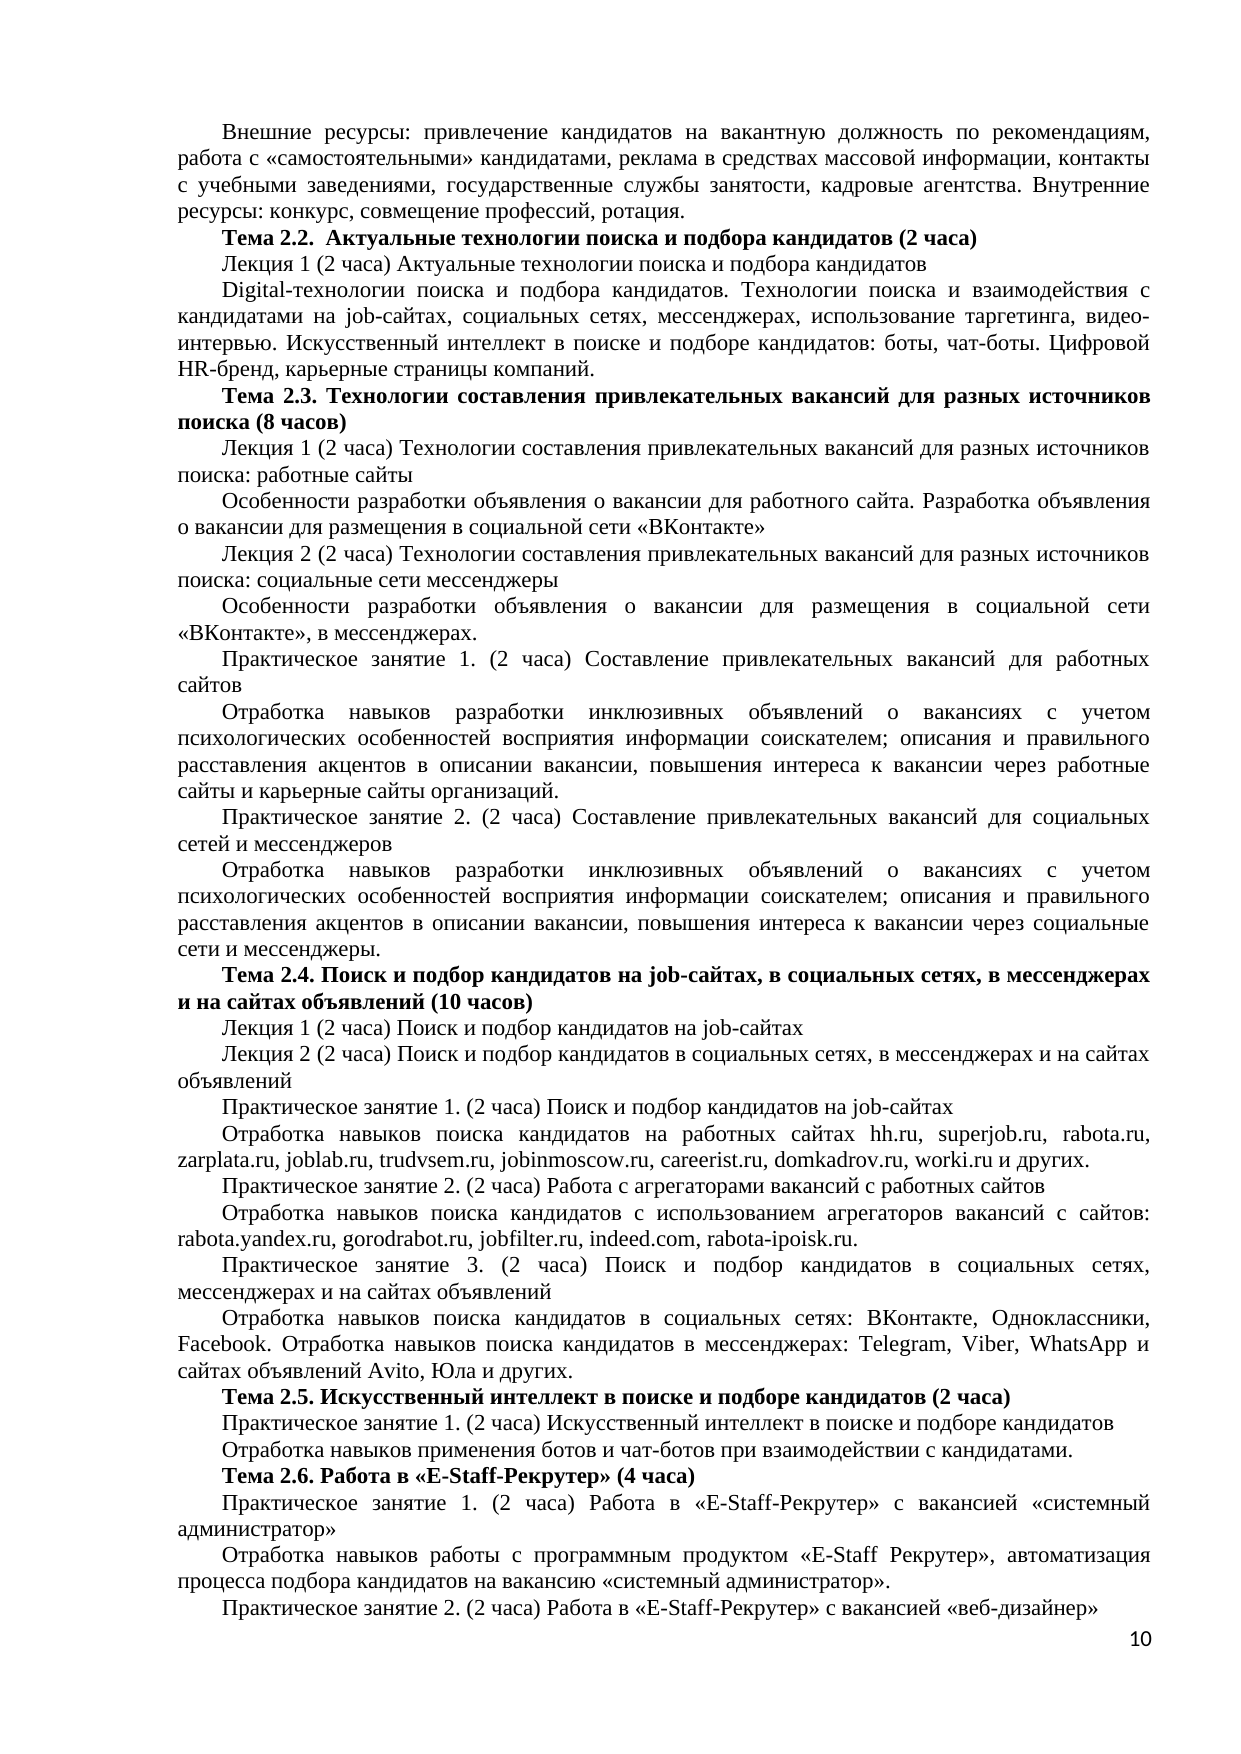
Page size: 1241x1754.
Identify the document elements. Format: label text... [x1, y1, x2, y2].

text Отработка навыков разработки инклюзивных объявлений о вакансиях с учетом психологических особенностей восприятия информации соискателем; описания и правильного расставления акцентов в описании вакансии, повышения интереса к вакансии через социальные сети и мессенджеры. [177, 856, 1152, 961]
text Особенности разработки объявления о вакансии для работного сайта. Разработка объявления о вакансии для размещения в социальной сети «ВКонтакте» [177, 487, 1152, 540]
text Тема 2.2. Актуальные технологии поиска и подбора кандидатов (2 часа) [177, 223, 1152, 250]
text Тема 2.3. Технологии составления привлекательных вакансий для разных источников поиска (8 часов) [177, 382, 1152, 434]
text Отработка навыков поиска кандидатов в социальных сетях: ВКонтакте, Одноклассники, Facebook. Отработка навыков поиска кандидатов в мессенджерах: Telegram, Viber, WhatsApp и сайтах объявлений Avito, Юла и других. [177, 1304, 1152, 1383]
text Отработка навыков применения ботов и чат-ботов при взаимодействии с кандидатами. [177, 1436, 1152, 1462]
text Особенности разработки объявления о вакансии для размещения в социальной сети «ВКонтакте», в мессенджерах. [177, 592, 1152, 645]
text Практическое занятие 2. (2 часа) Составление привлекательных вакансий для социальных сетей и мессенджеров [177, 803, 1152, 856]
text Тема 2.5. Искусственный интеллект в поиске и подборе кандидатов (2 часа) [177, 1383, 1152, 1409]
text Практическое занятие 1. (2 часа) Работа в «E-Staff-Рекрутер» с вакансией «системный администратор» [177, 1488, 1152, 1541]
text Лекция 1 (2 часа) Технологии составления привлекательных вакансий для разных источников поиска: работные сайты [177, 434, 1152, 487]
text Лекция 2 (2 часа) Технологии составления привлекательных вакансий для разных источников поиска: социальные сети мессенджеры [177, 540, 1152, 592]
text Отработка навыков поиска кандидатов на работных сайтах hh.ru, superjob.ru, rabota.ru, zarplata.ru, joblab.ru, trudvsem.ru, jobinmoscow.ru, careerist.ru, domkadrov.ru, worki.ru и других. [177, 1119, 1152, 1172]
text Лекция 2 (2 часа) Поиск и подбор кандидатов в социальных сетях, в мессенджерах и на сайтах объявлений [177, 1041, 1152, 1093]
text Практическое занятие 1. (2 часа) Составление привлекательных вакансий для работных сайтов [177, 645, 1152, 698]
text Лекция 1 (2 часа) Актуальные технологии поиска и подбора кандидатов [177, 250, 1152, 276]
text Отработка навыков работы с программным продуктом «E-Staff Рекрутер», автоматизация процесса подбора кандидатов на вакансию «системный администратор». [177, 1541, 1152, 1594]
text Практическое занятие 2. (2 часа) Работа с агрегаторами вакансий с работных сайтов [177, 1172, 1152, 1199]
text Внешние ресурсы: привлечение кандидатов на вакантную должность по рекомендациям, работа с «самостоятельными» кандидатами, реклама в средствах массовой информации, контакты с учебными заведениями, государственные службы занятости, кадровые агентства. Внутренние ресурсы: конкурс, совмещение профессий, ротация. [177, 118, 1152, 223]
text Лекция 1 (2 часа) Поиск и подбор кандидатов на job-сайтах [177, 1014, 1152, 1041]
text Отработка навыков поиска кандидатов с использованием агрегаторов вакансий с сайтов: rabota.yandex.ru, gorodrabot.ru, jobfilter.ru, indeed.com, rabota-ipoisk.ru. [177, 1199, 1152, 1251]
text Практическое занятие 1. (2 часа) Поиск и подбор кандидатов на job-сайтах [177, 1093, 1152, 1119]
text Отработка навыков разработки инклюзивных объявлений о вакансиях с учетом психологических особенностей восприятия информации соискателем; описания и правильного расставления акцентов в описании вакансии, повышения интереса к вакансии через работные сайты и карьерные сайты организаций. [177, 698, 1152, 803]
text Digital-технологии поиска и подбора кандидатов. Технологии поиска и взаимодействия с кандидатами на job-сайтах, социальных сетях, мессенджерах, использование таргетинга, видео-интервью. Искусственный интеллект в поиске и подборе кандидатов: боты, чат-боты. Цифровой HR-бренд, карьерные страницы компаний. [177, 276, 1152, 382]
text Практическое занятие 1. (2 часа) Искусственный интеллект в поиске и подборе кандидатов [177, 1409, 1152, 1436]
text Тема 2.4. Поиск и подбор кандидатов на job-сайтах, в социальных сетях, в мессенджерах и на сайтах объявлений (10 часов) [177, 961, 1152, 1014]
text Тема 2.6. Работа в «E-Staff-Рекрутер» (4 часа) [177, 1462, 1152, 1488]
text Практическое занятие 2. (2 часа) Работа в «E-Staff-Рекрутер» с вакансией «веб-дизайнер» [177, 1594, 1152, 1620]
text Практическое занятие 3. (2 часа) Поиск и подбор кандидатов в социальных сетях, мессенджерах и на сайтах объявлений [177, 1251, 1152, 1304]
